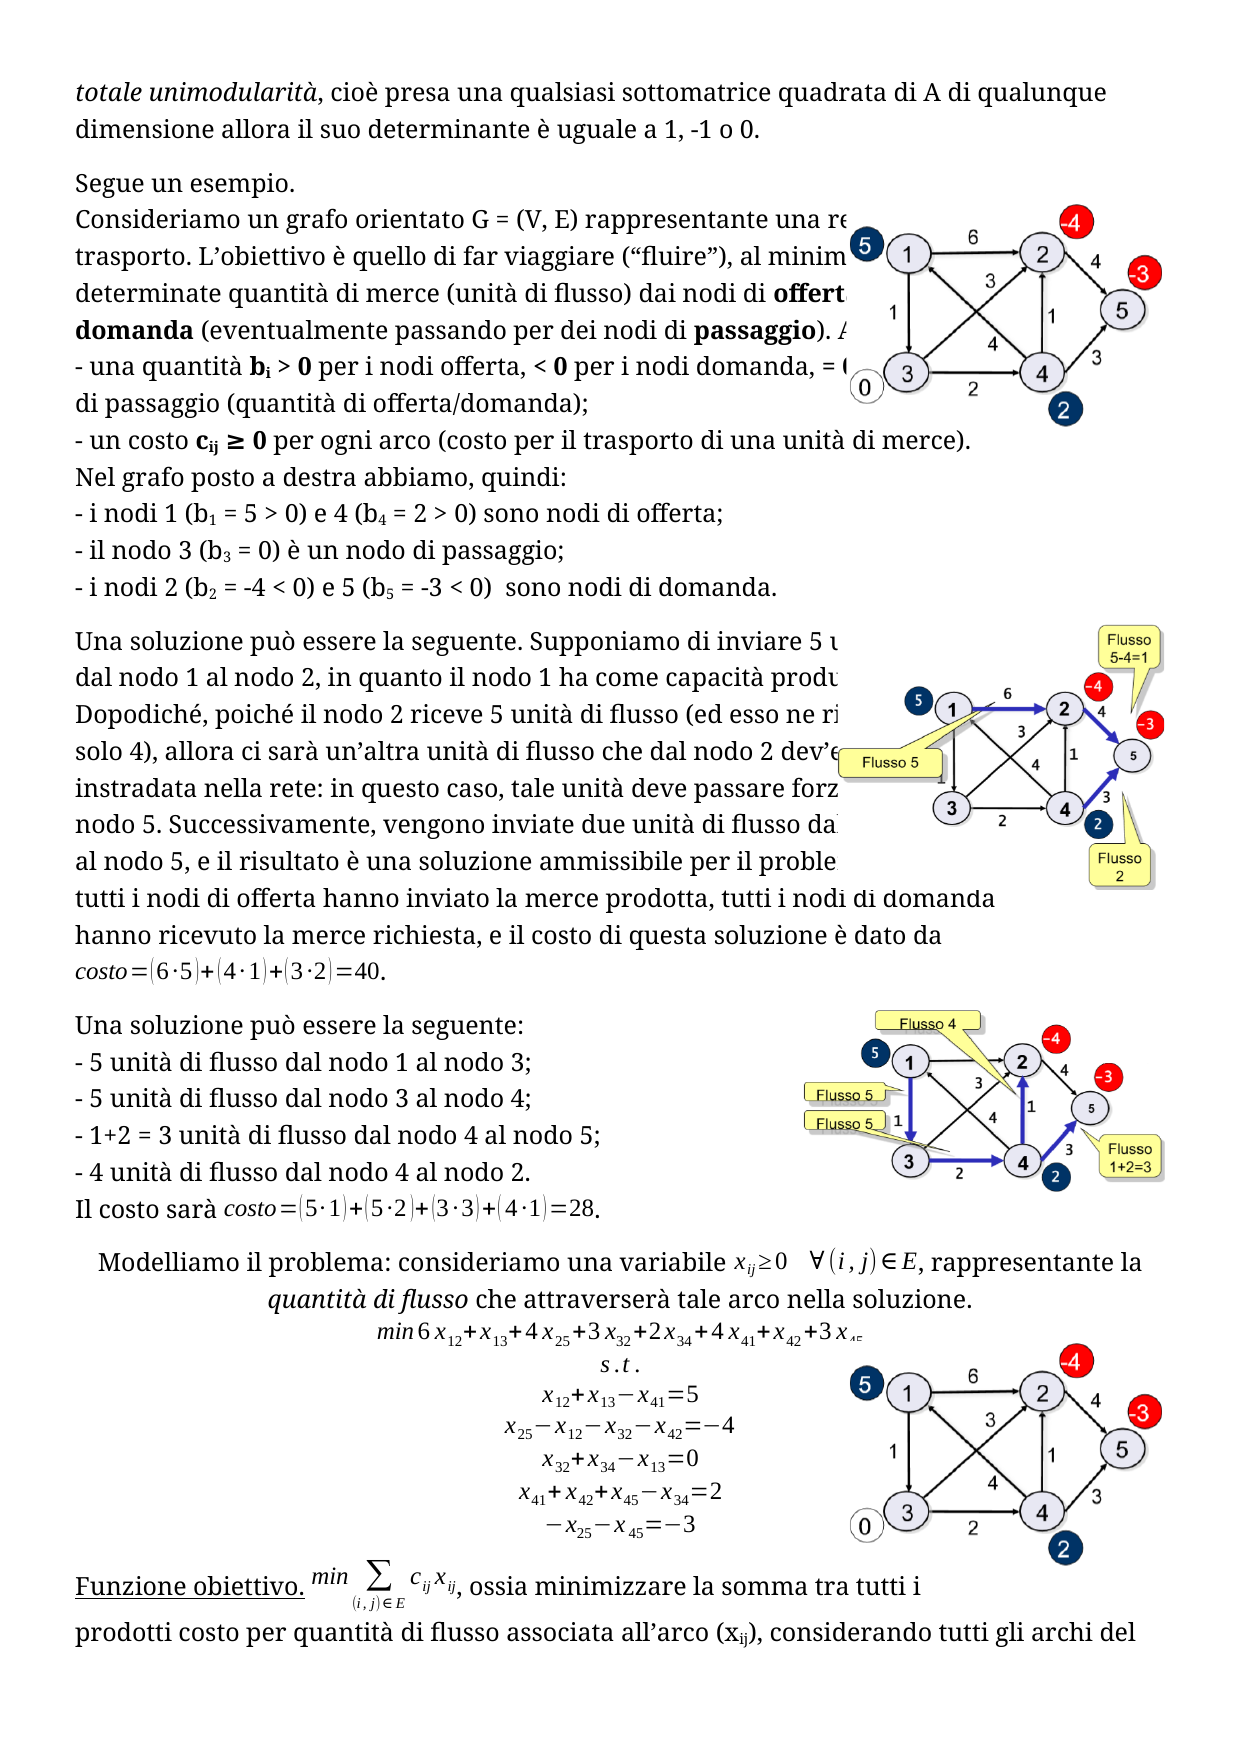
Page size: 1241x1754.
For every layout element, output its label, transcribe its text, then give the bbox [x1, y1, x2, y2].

picture [846, 202, 1166, 428]
picture [846, 1341, 1166, 1567]
text Modelliamo il problema: consideriamo una variabile , rappresentante la quantità di flusso che attraverserà tale arco nella soluzione. [75, 1245, 1165, 1541]
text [75, 75, 1165, 146]
picture [802, 1008, 1166, 1196]
text Segue un esempio. Consideriamo un grafo orientato G = (V, E) rappresentante una rete di trasporto. L’obiettivo è quello di far viaggiare (“fluire”), al minimo costo, determinate quantità di merce (unità di flusso) dai nodi di offerta a quelli di domanda (eventualmente passando per dei nodi di passaggio). Abbiamo: - una quantità bi > 0 per i nodi offerta, < 0 per i nodi domanda, = 0 per i nodi di passaggio (quantità di offerta/domanda); - un costo cij ≥ 0 per ogni arco (costo per il trasporto di una unità di merce). Nel grafo posto a destra abbiamo, quindi: - i nodi 1 (b1 = 5 > 0) e 4 (b4 = 2 > 0) sono nodi di offerta; - il nodo 3 (b3 = 0) è un nodo di passaggio; - i nodi 2 (b2 = -4 < 0) e 5 (b5 = -3 < 0) sono nodi di domanda. [75, 165, 1165, 604]
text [75, 1560, 1165, 1649]
picture [837, 624, 1165, 890]
text Una soluzione può essere la seguente. Supponiamo di inviare 5 unità di flusso dal nodo 1 al nodo 2, in quanto il nodo 1 ha come capacità produttiva 5. Dopodiché, poiché il nodo 2 riceve 5 unità di flusso (ed esso ne richiede solo 4), allora ci sarà un’altra unità di flusso che dal nodo 2 dev’essere instradata nella rete: in questo caso, tale unità deve passare forzatamente al nodo 5. Successivamente, vengono inviate due unità di flusso dal nodo 4 al nodo 5, e il risultato è una soluzione ammissibile per il problema: infatti, tutti i nodi di offerta hanno inviato la merce prodotta, tutti i nodi di domanda hanno ricevuto la merce richiesta, e il costo di questa soluzione è dato da . [75, 623, 1165, 988]
